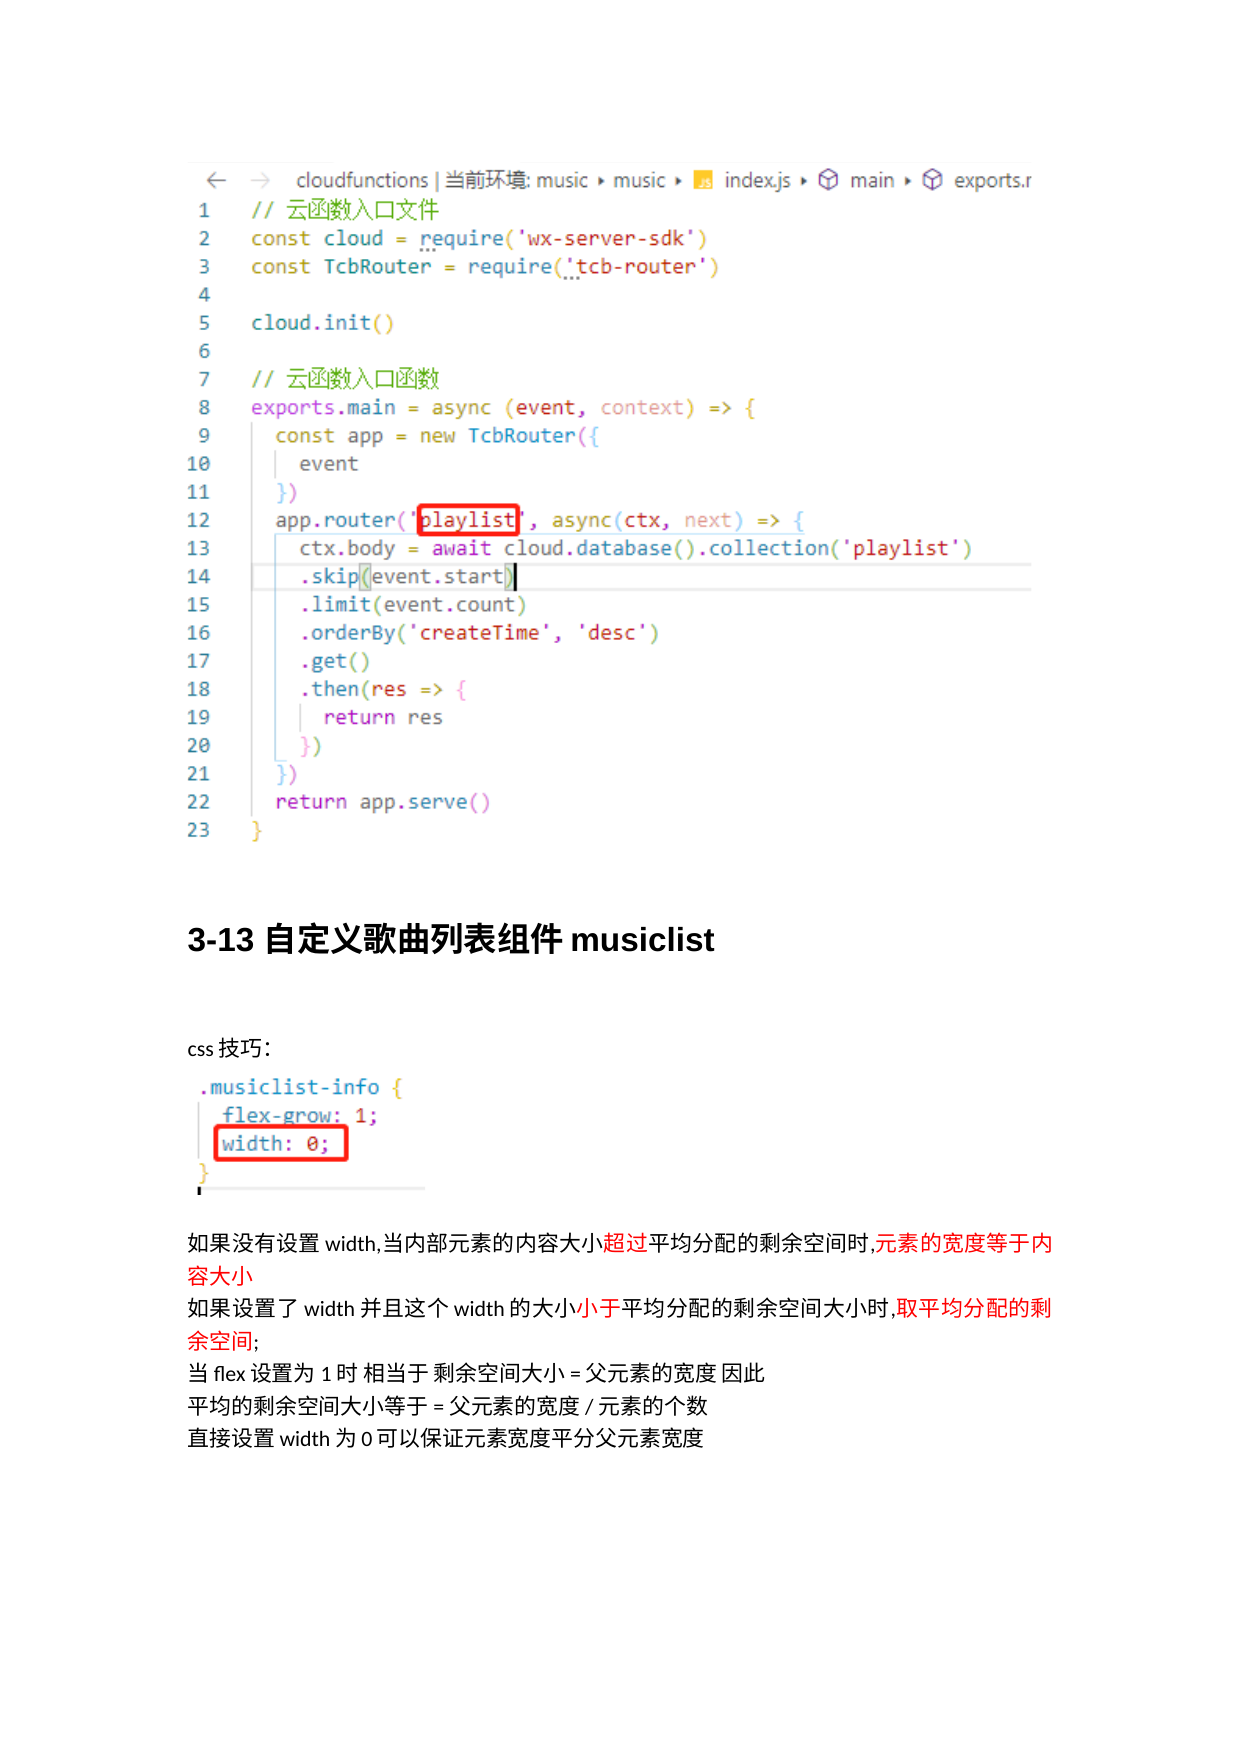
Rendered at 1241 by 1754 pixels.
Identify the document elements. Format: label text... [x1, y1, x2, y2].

text css技巧： [187, 1031, 1053, 1063]
text 如果没有设置width,当内部元素的内容大小超过平均分配的剩余空间时,元素的宽度等于内容大小 [187, 1226, 1053, 1291]
picture [187, 162, 1032, 848]
picture [187, 1063, 426, 1195]
subtitle 3-13 自定义歌曲列表组件musiclist [187, 904, 1053, 969]
text 如果设置了width并且这个width的大小小于平均分配的剩余空间大小时,取平均分配的剩余空间; 当flex设置为 1 时 相当于 剩余空间大小 = 父元素的宽度 因此 平均的剩余空间大小等于 = 父元素的宽度 / 元素的个数 直接设置width为0可以保证元素宽度平分父元素宽度 [187, 1291, 1053, 1453]
